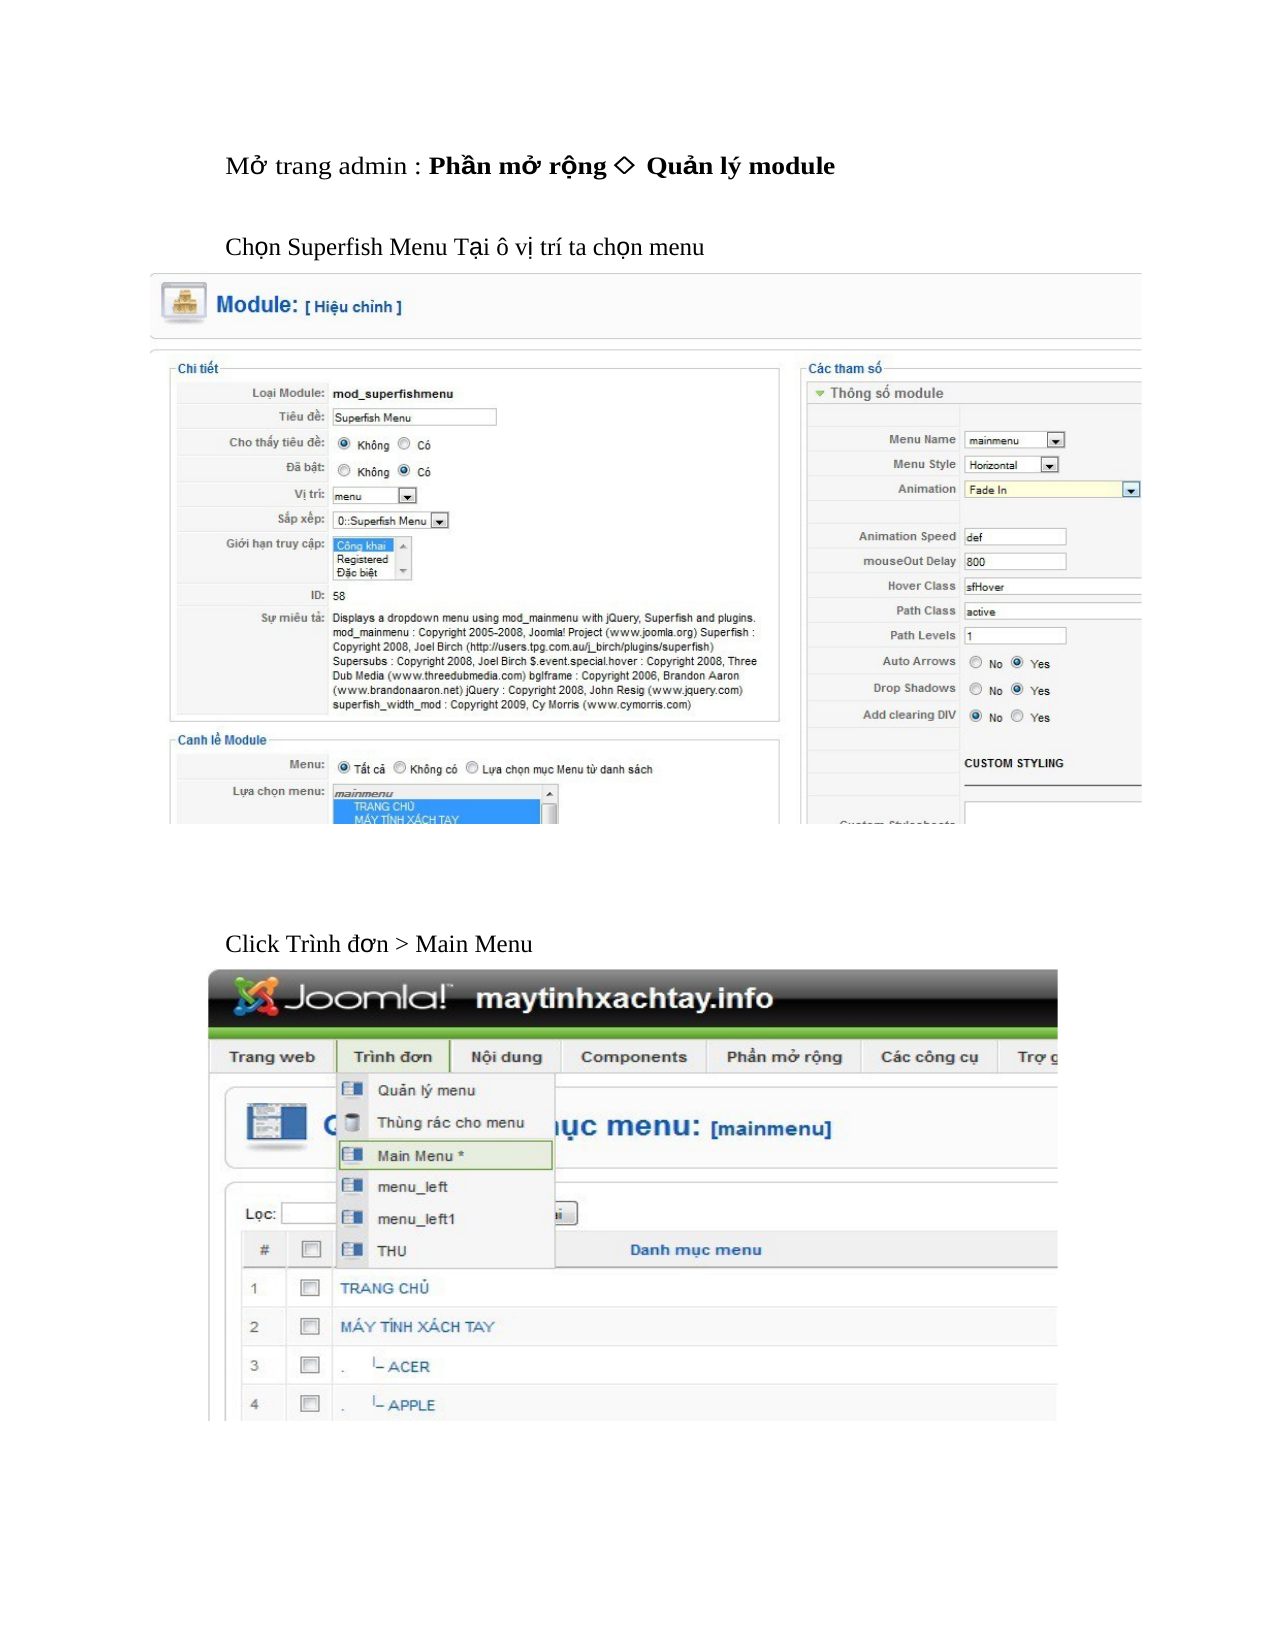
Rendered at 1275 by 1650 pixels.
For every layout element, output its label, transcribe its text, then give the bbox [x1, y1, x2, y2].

picture [150, 271, 1142, 824]
text Mở trang admin : Phần mở rộng  Quản lý module [225, 151, 1154, 179]
text Click Trình đơn ­­> Main Menu [225, 928, 1154, 957]
picture [207, 968, 1058, 1421]
text Chọn Superfish Menu Tại ô vị trí ta chọn menu [225, 231, 1154, 260]
